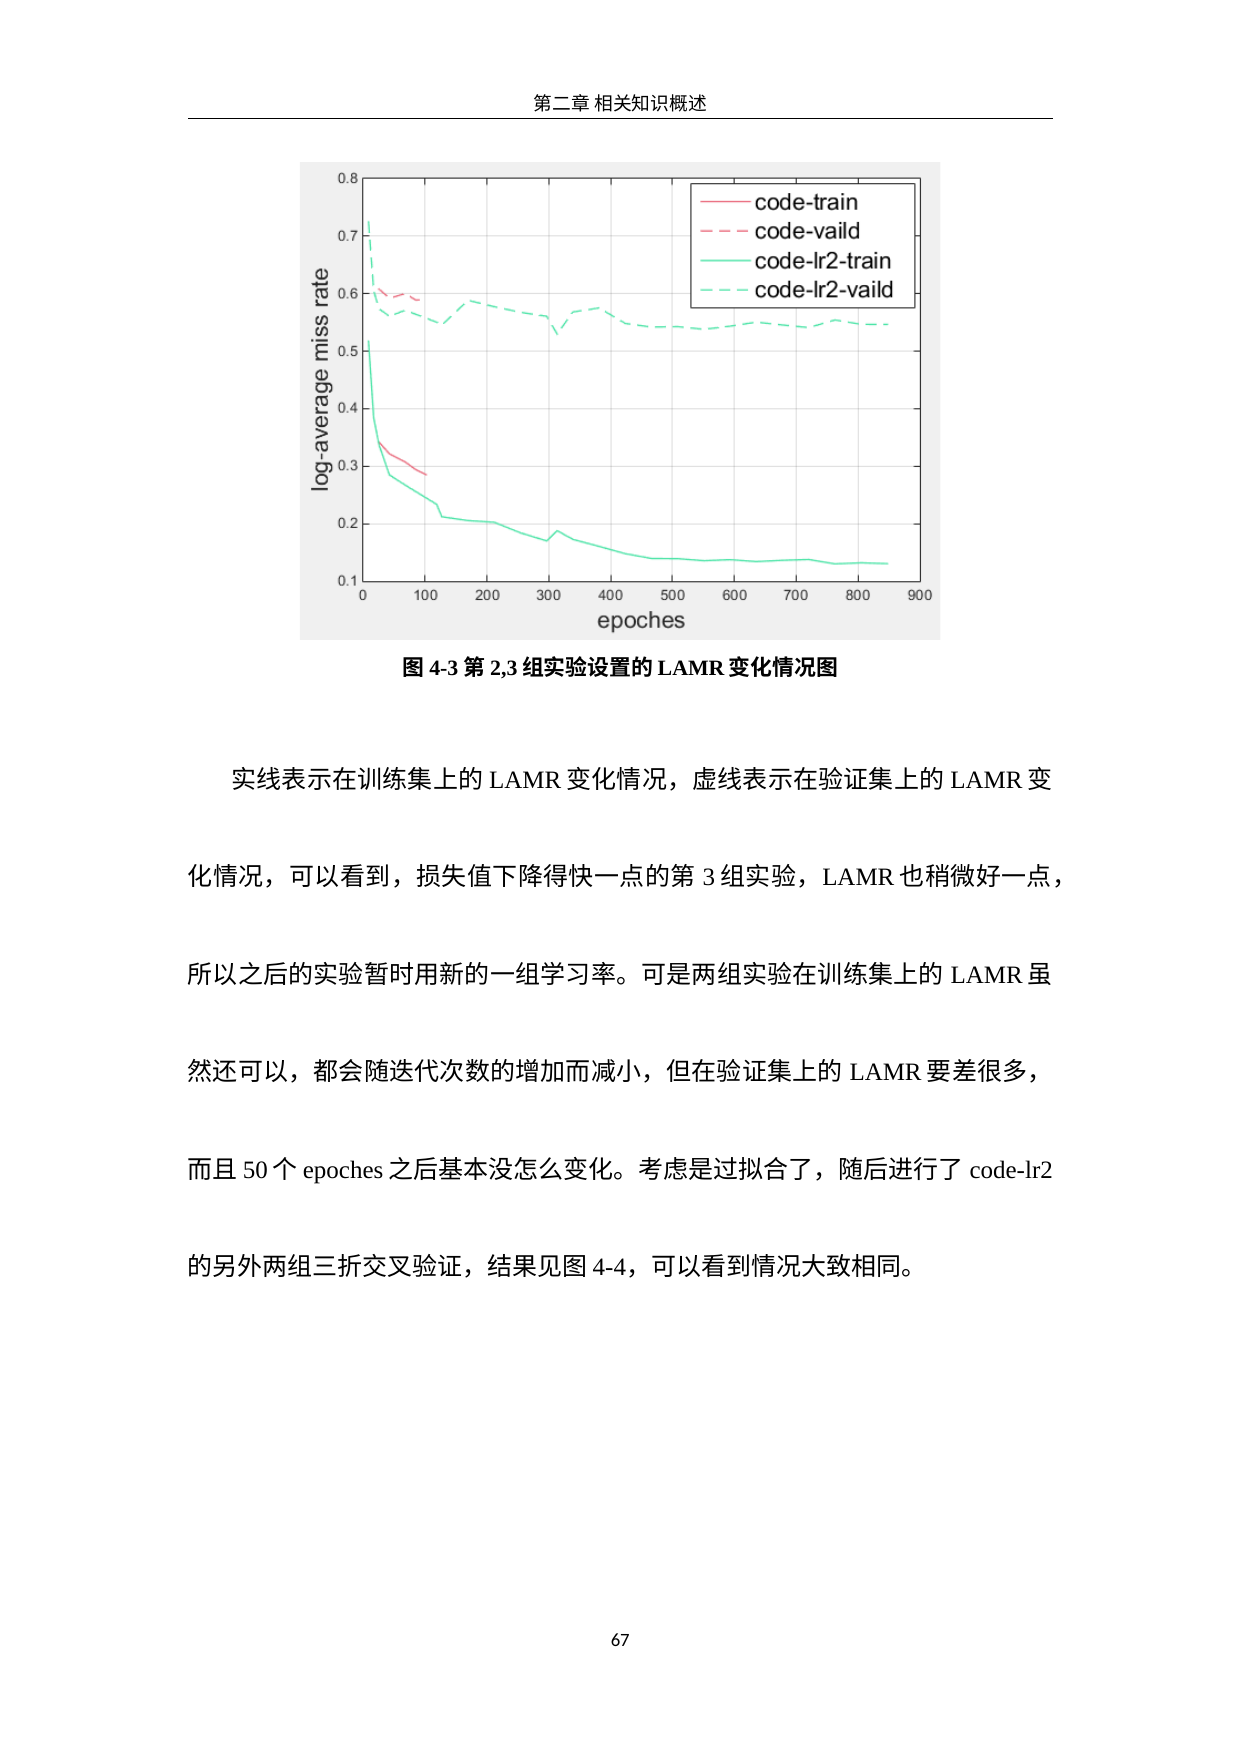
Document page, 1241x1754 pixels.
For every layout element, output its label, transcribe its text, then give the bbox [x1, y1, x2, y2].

text 实线表示在训练集上的LAMR变化情况，虚线表示在验证集上的LAMR变化情况，可以看到，损失值下降得快一点的第3组实验，LAMR也稍微好一点，所以之后的实验暂时用新的一组学习率。可是两组实验在训练集上的LAMR虽然还可以，都会随迭代次数的增加而减小，但在验证集上的LAMR要差很多，而且50个epoches之后基本没怎么变化。考虑是过拟合了，随后进行了code-lr2的另外两组三折交叉验证，结果见图4-4，可以看到情况大致相同。 [187, 745, 1053, 1297]
picture [299, 162, 941, 640]
text 图 4-3 第2,3组实验设置的LAMR变化情况图 [187, 649, 1053, 682]
